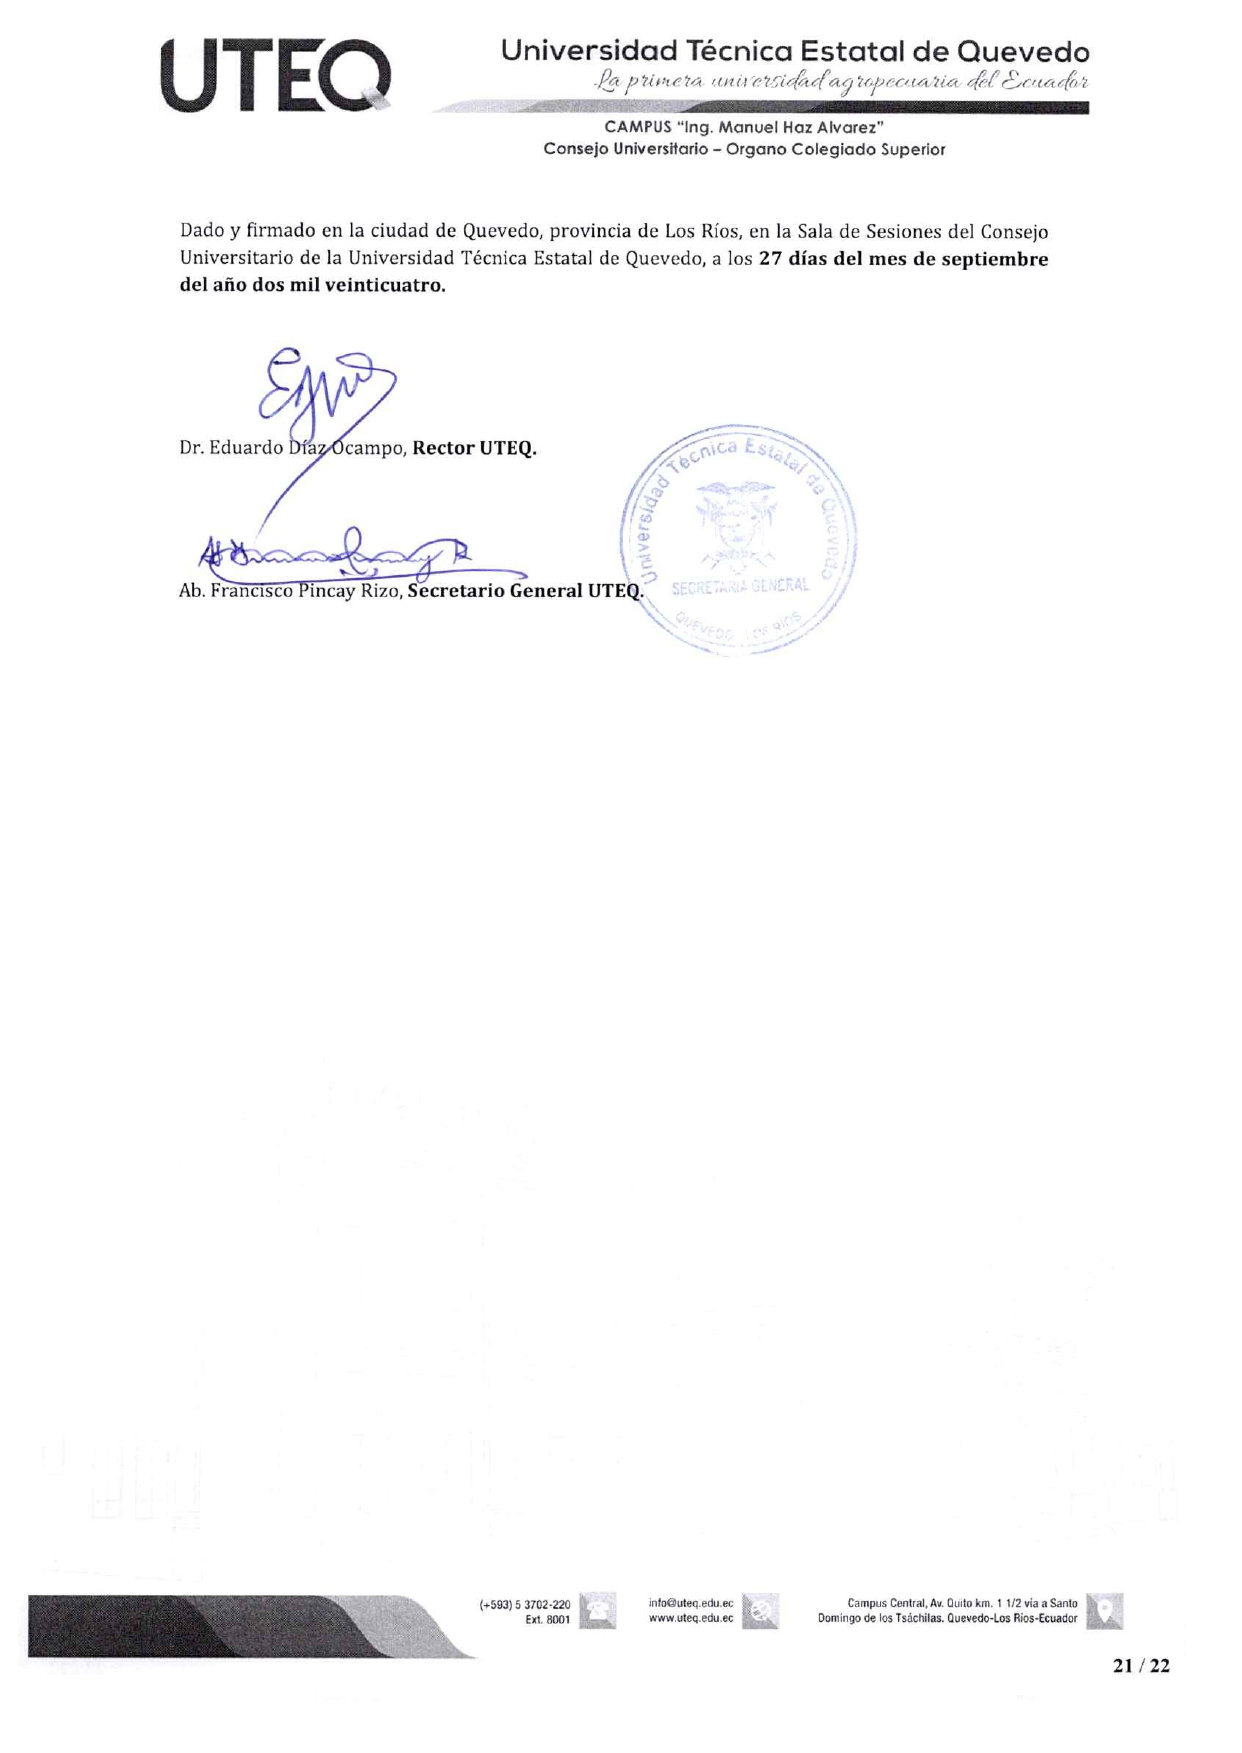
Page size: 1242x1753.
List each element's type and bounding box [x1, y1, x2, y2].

picture [17, 35, 1186, 1701]
